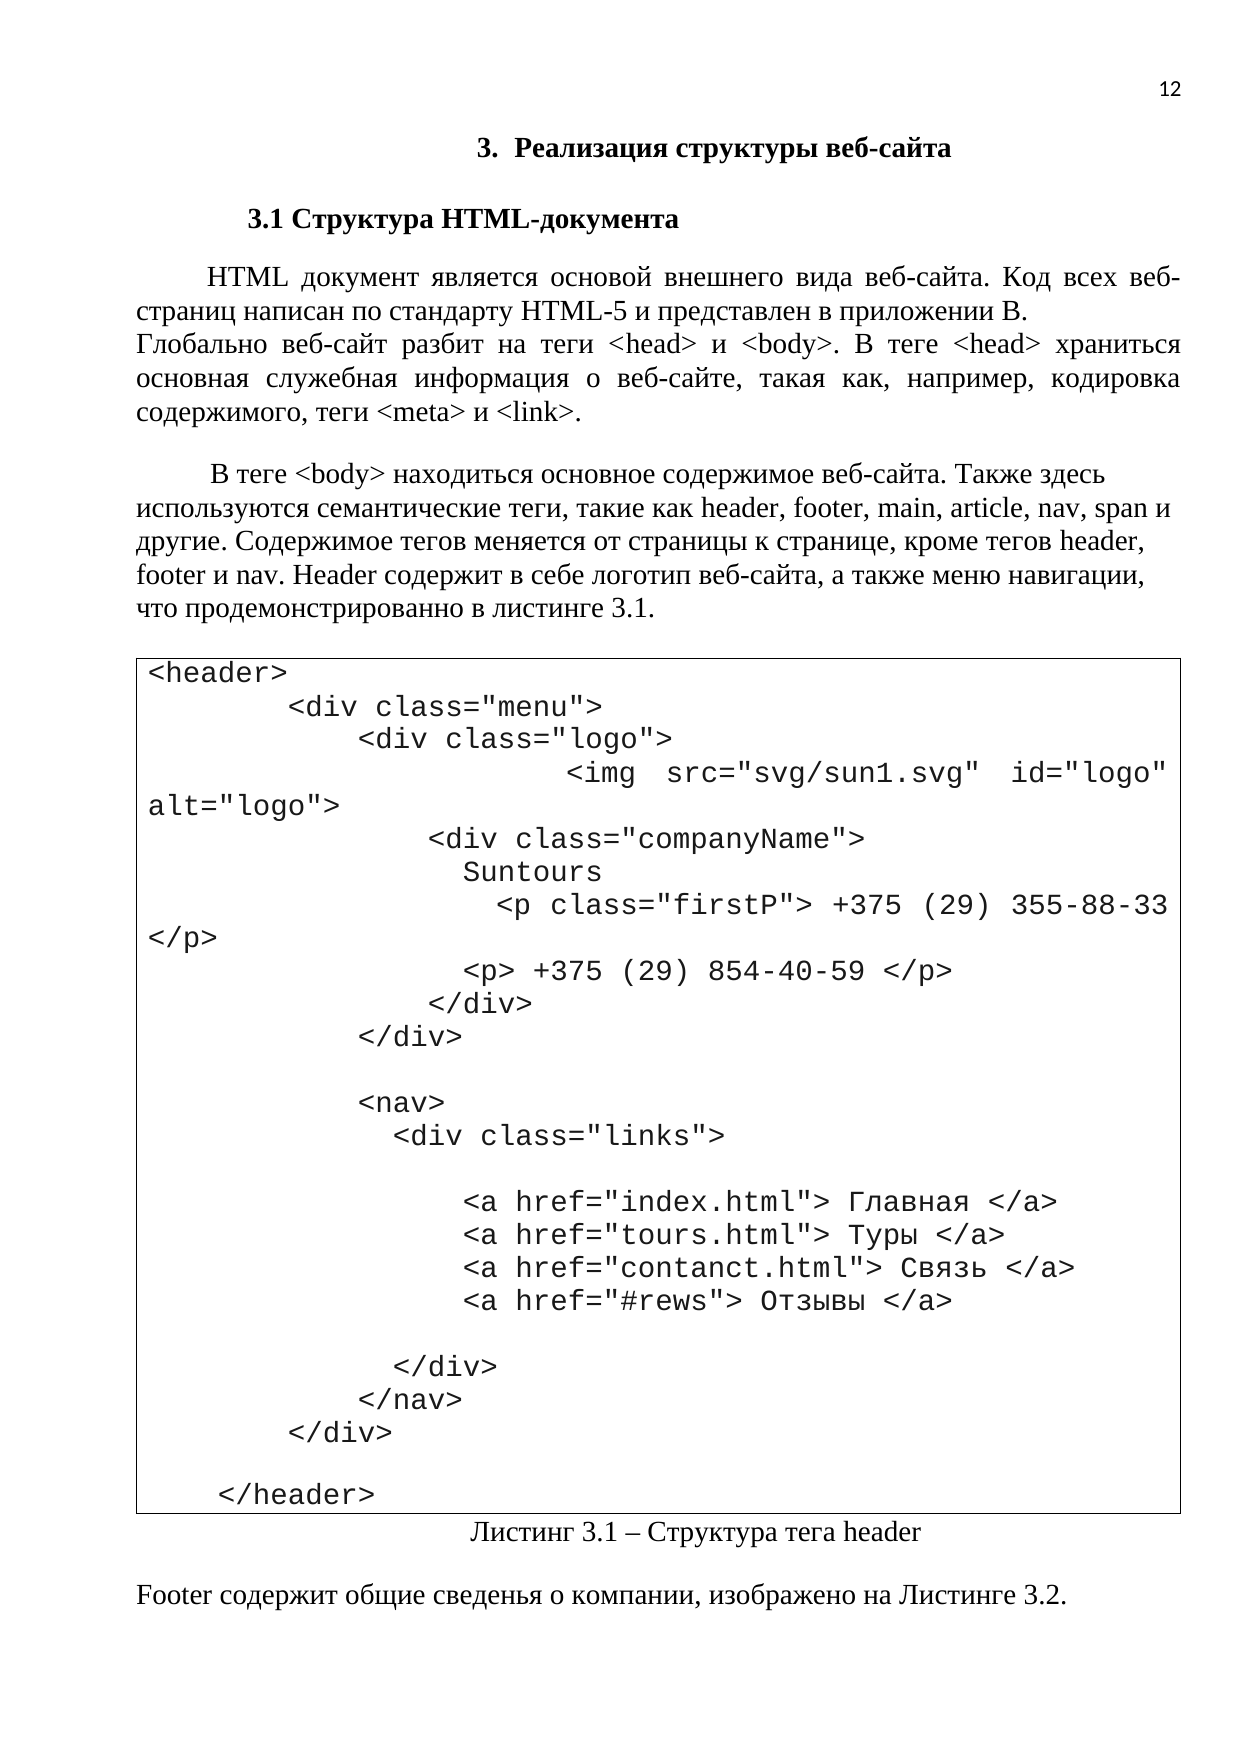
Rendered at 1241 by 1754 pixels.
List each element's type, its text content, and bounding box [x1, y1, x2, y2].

text В теге <body> находиться основное содержимое веб-сайта. Также здесь используются семантические теги, такие как header, footer, main, article, nav, span и другие. Содержимое тегов меняется от страницы к странице, кроме тегов header, footer и nav. Header содержит в себе логотип веб-сайта, а также меню навигации, что продемонстрированно в листинге 3.1. [136, 456, 1181, 624]
text Листинг 3.1 – Структура тега header [136, 1514, 1181, 1548]
subtitle Реализация структуры веб-сайта [247, 130, 1181, 163]
text HTML документ является основой внешнего вида веб-сайта. Код всех веб-страниц написан по стандарту HTML-5 и представлен в приложении В. [136, 259, 1181, 327]
text Footer содержит общие сведенья о компании, изображено на Листинге 3.2. [136, 1577, 1181, 1611]
subtitle Структура HTML-документа [247, 201, 1181, 234]
table_header <header> <div class="menu"> <div class="logo"> <img src="svg/sun1.svg" id="logo" alt="logo"> <div class="companyName"> Suntours <p class="firstP"> +375 (29) 355-88-33 </p> <p> +375 (29) 854-40-59 </p> </div> </div> <nav> <div class="links"> <a href="index.html"> Главная </a> <a href="tours.html"> Туры </a> <a href="contanct.html"> Связь </a> <a href="#rews"> Отзывы </a> </div> </nav> </div> </header> [137, 659, 1180, 1513]
text Глобально веб-сайт разбит на теги <head> и <body>. В теге <head> храниться основная служебная информация о веб-сайте, такая как, например, кодировка содержимого, теги <meta> и <link>. [136, 327, 1181, 427]
